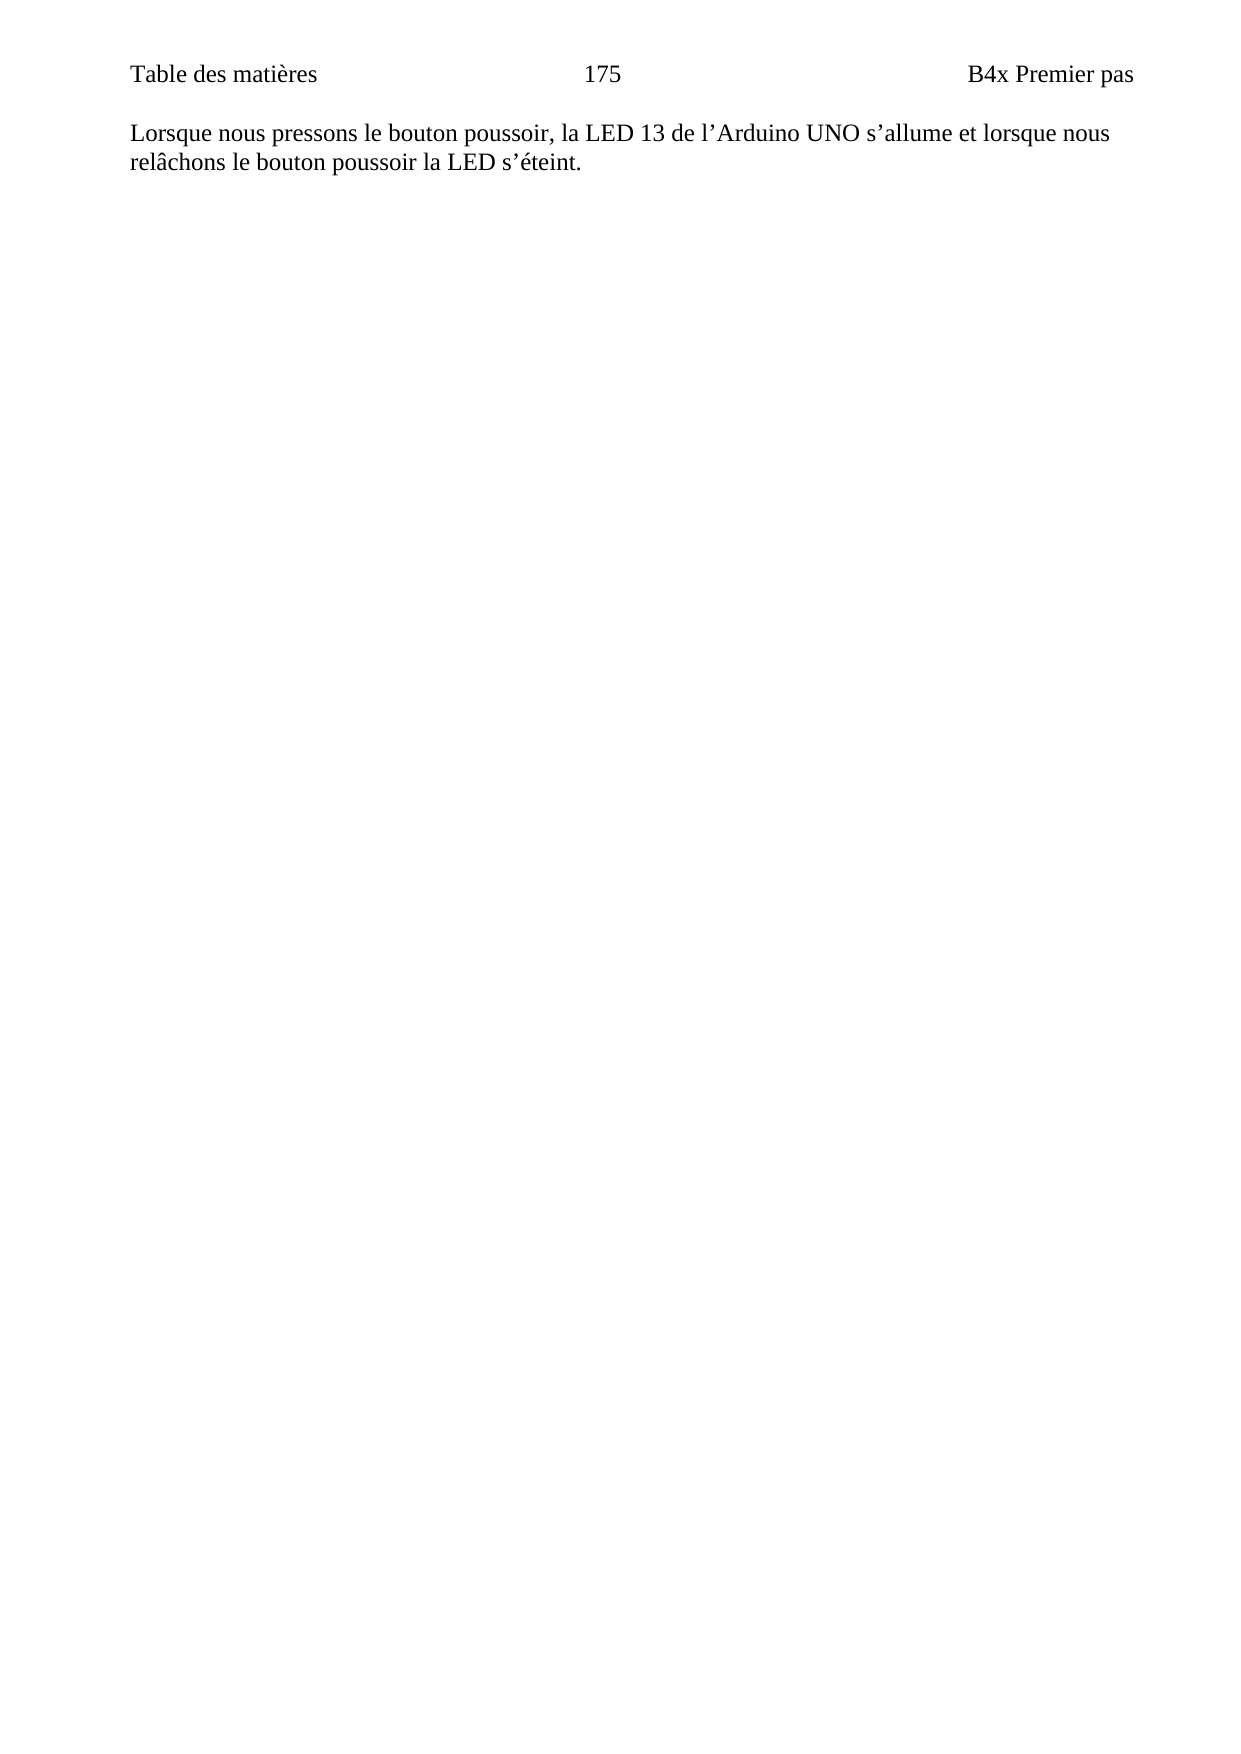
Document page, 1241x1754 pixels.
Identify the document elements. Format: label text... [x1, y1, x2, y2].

text Lorsque nous pressons le bouton poussoir, la LED 13 de l’Arduino UNO s’allume et lorsque nous relâchons le bouton poussoir la LED s’éteint. [130, 118, 1134, 176]
